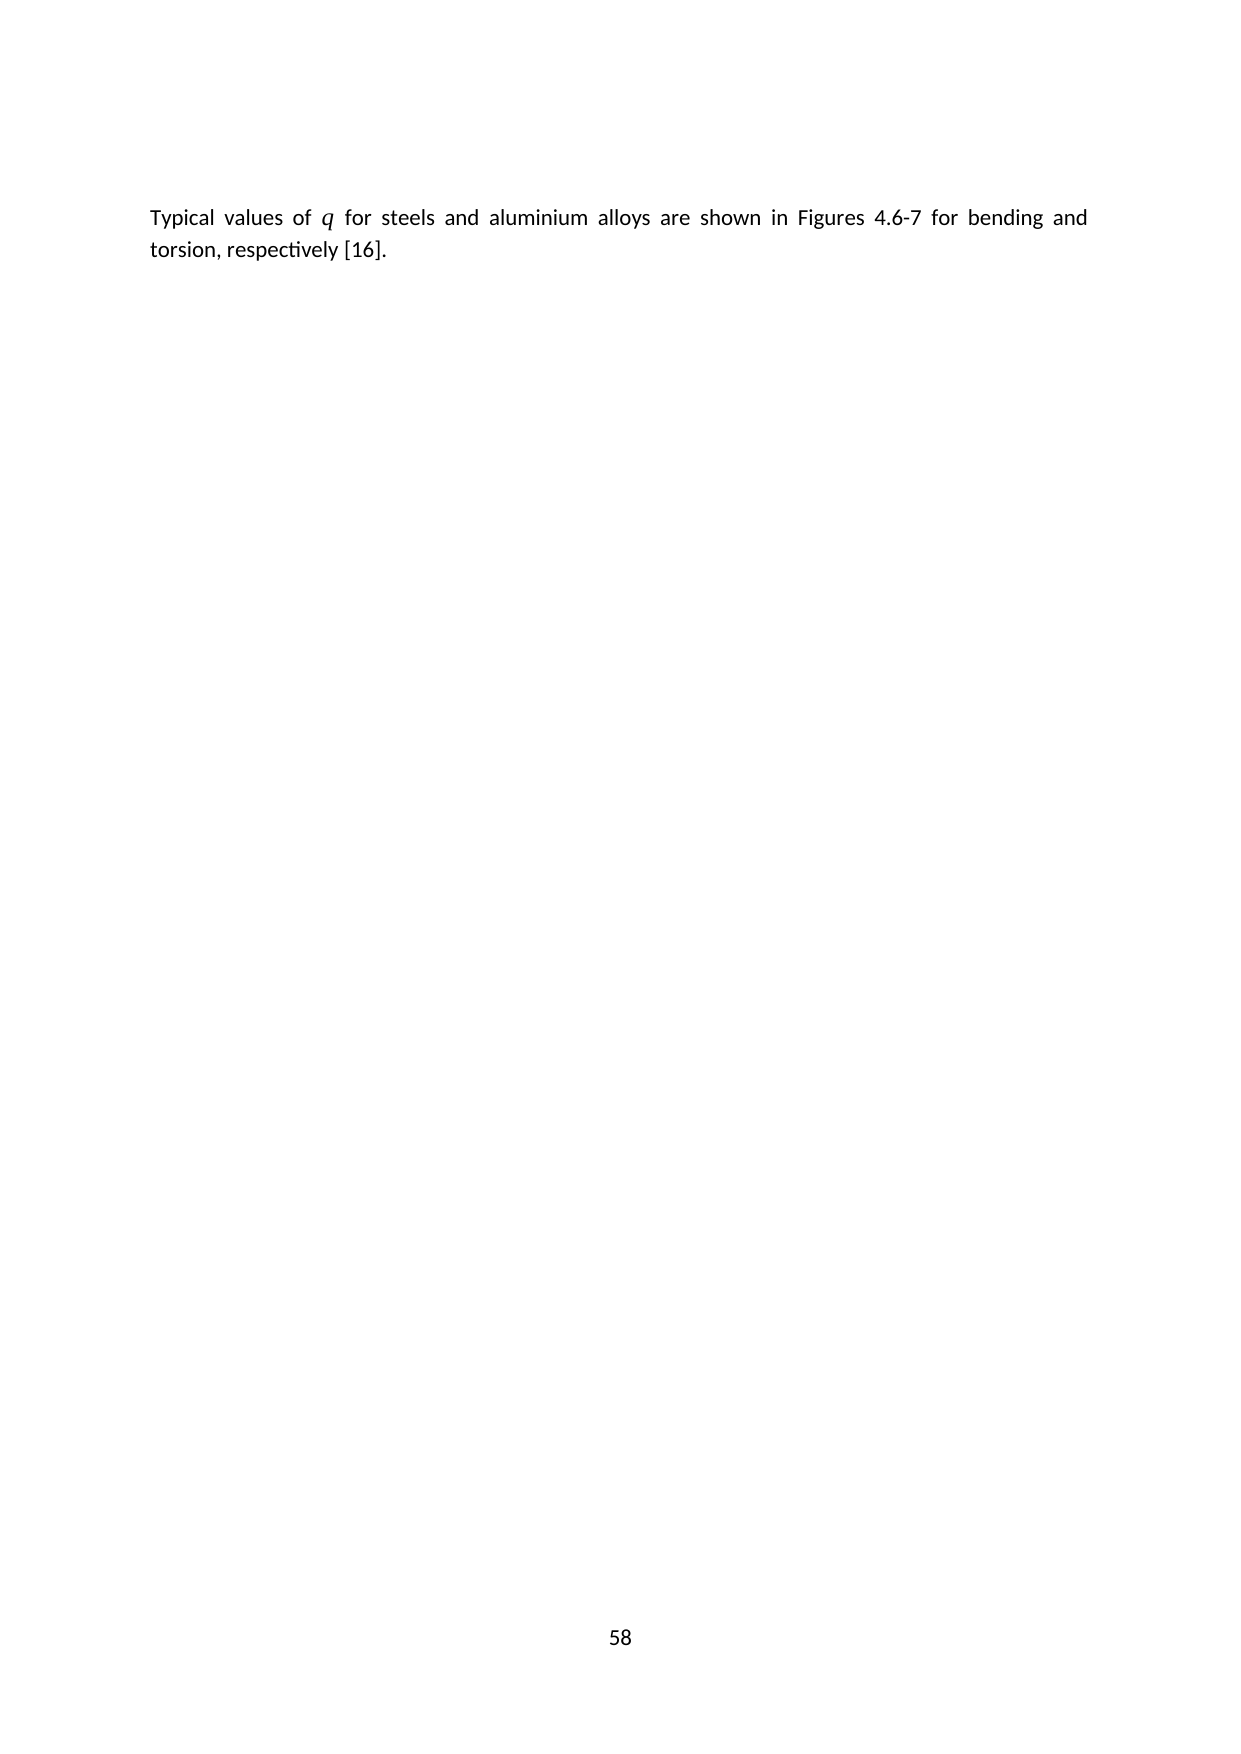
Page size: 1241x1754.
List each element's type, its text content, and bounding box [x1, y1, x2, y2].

text Typical values of for steels and aluminium alloys are shown in Figures 4.6-7 for bending and torsion, respectively. [150, 203, 1090, 263]
